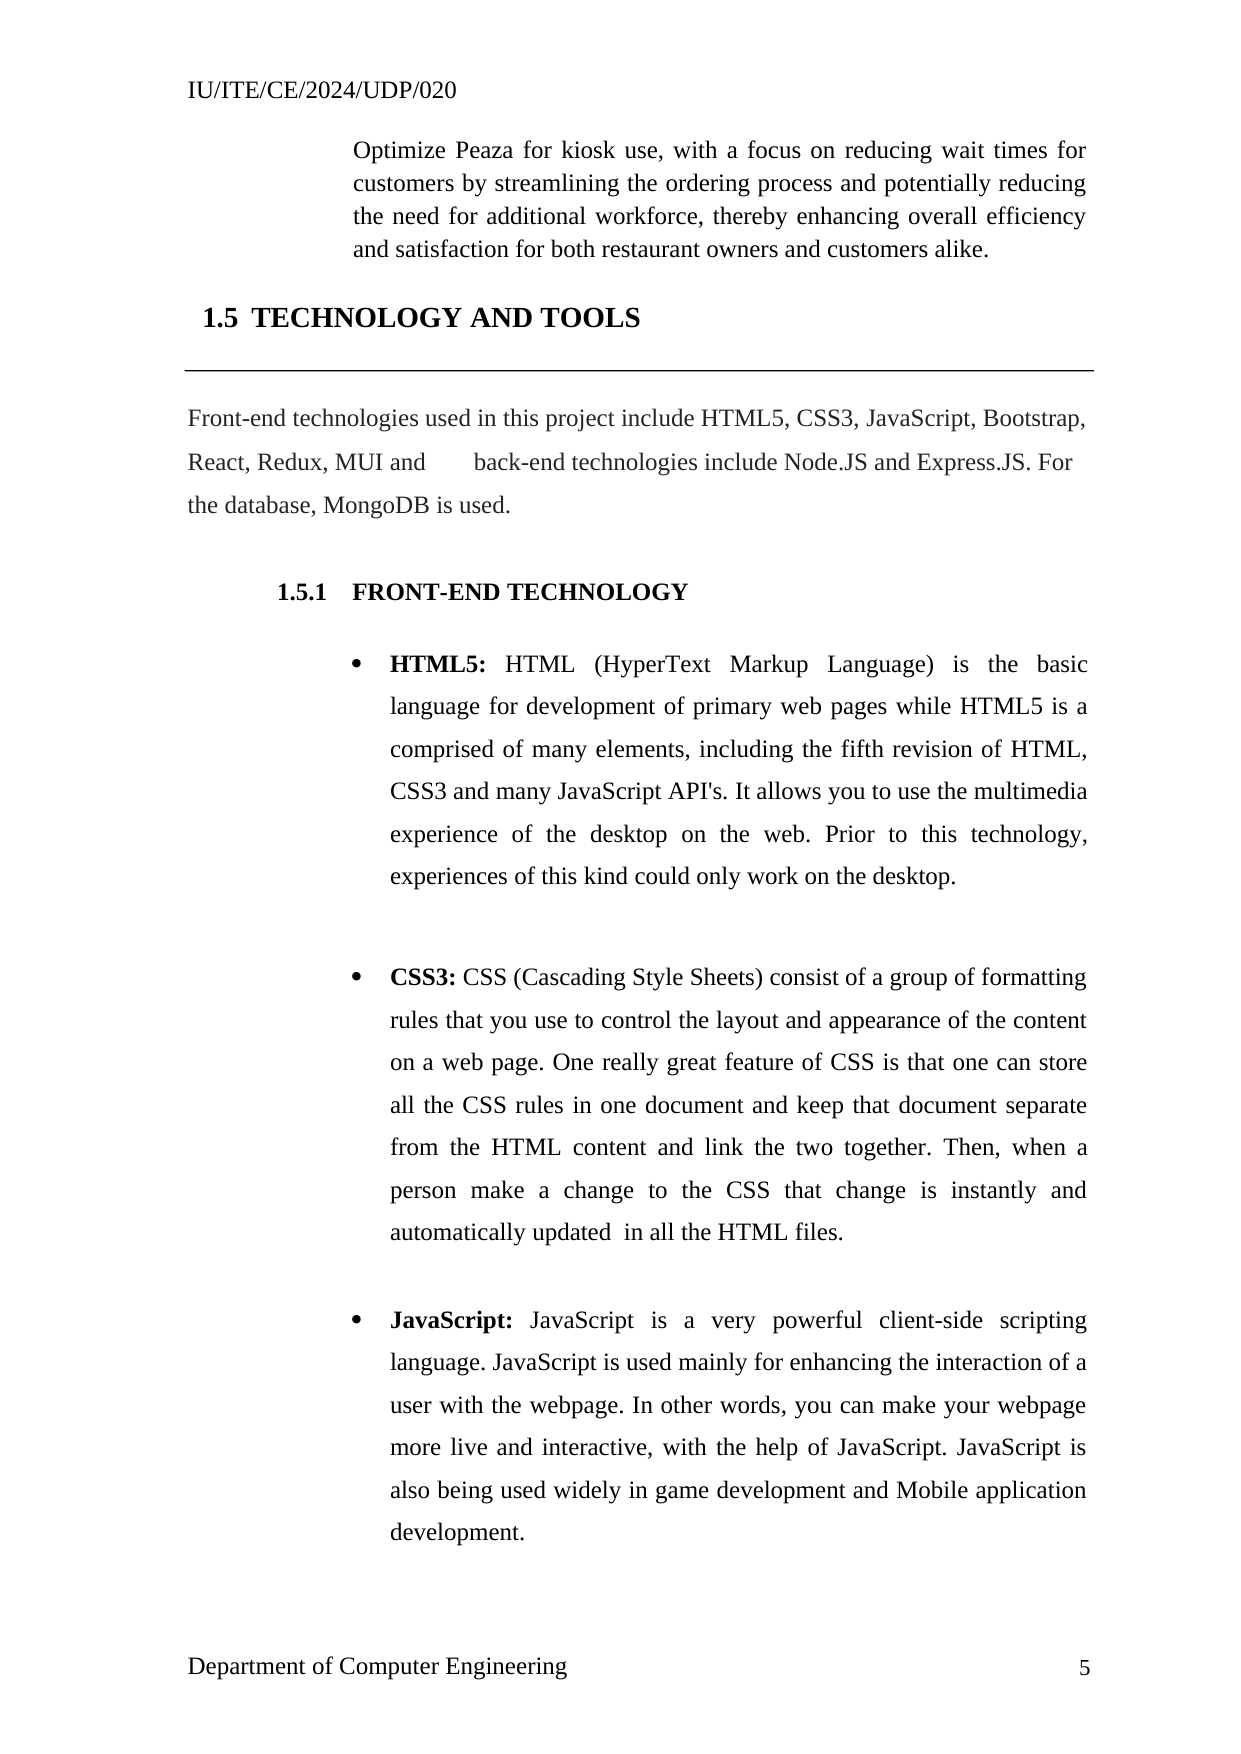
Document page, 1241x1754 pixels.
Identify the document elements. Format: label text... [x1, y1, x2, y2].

list HTML5: HTML (HyperText Markup Language) is the basic language for development of primary web pages while HTML5 is a comprised of many elements, including the fifth revision of HTML, CSS3 and many JavaScript API's. It allows you to use the multimedia experience of the desktop on the web. Prior to this technology, experiences of this kind could only work on the desktop. [352, 649, 1088, 890]
text Optimize Peaza for kiosk use, with a focus on reducing wait times for customers by streamlining the ordering process and potentially reducing the need for additional workforce, thereby enhancing overall efficiency and satisfaction for both restaurant owners and customers alike. [353, 135, 1087, 263]
list JavaScript: JavaScript is a very powerful client-side scripting language. JavaScript is used mainly for enhancing the interaction of a user with the webpage. In other words, you can make your webpage more live and interactive, with the help of JavaScript. JavaScript is also being used widely in game development and Mobile application development. [352, 1305, 1088, 1546]
text Front-end technologies used in this project include HTML5, CSS3, JavaScript, Bootstrap, React, Redux, MUI and back-end technologies include Node.JS and Express.JS. For the database, MongoDB is used. [187, 403, 1087, 518]
list CSS3: CSS (Cascading Style Sheets) consist of a group of formatting rules that you use to control the layout and appearance of the content on a web page. One really great feature of CSS is that one can store all the CSS rules in one document and keep that document separate from the HTML content and link the two together. Then, when a person make a change to the CSS that change is instantly and automatically updated in all the HTML files. [352, 962, 1088, 1246]
list TECHNOLOGY AND TOOLS [202, 301, 1176, 334]
subtitle FRONT-END TECHNOLOGY [277, 577, 1176, 606]
